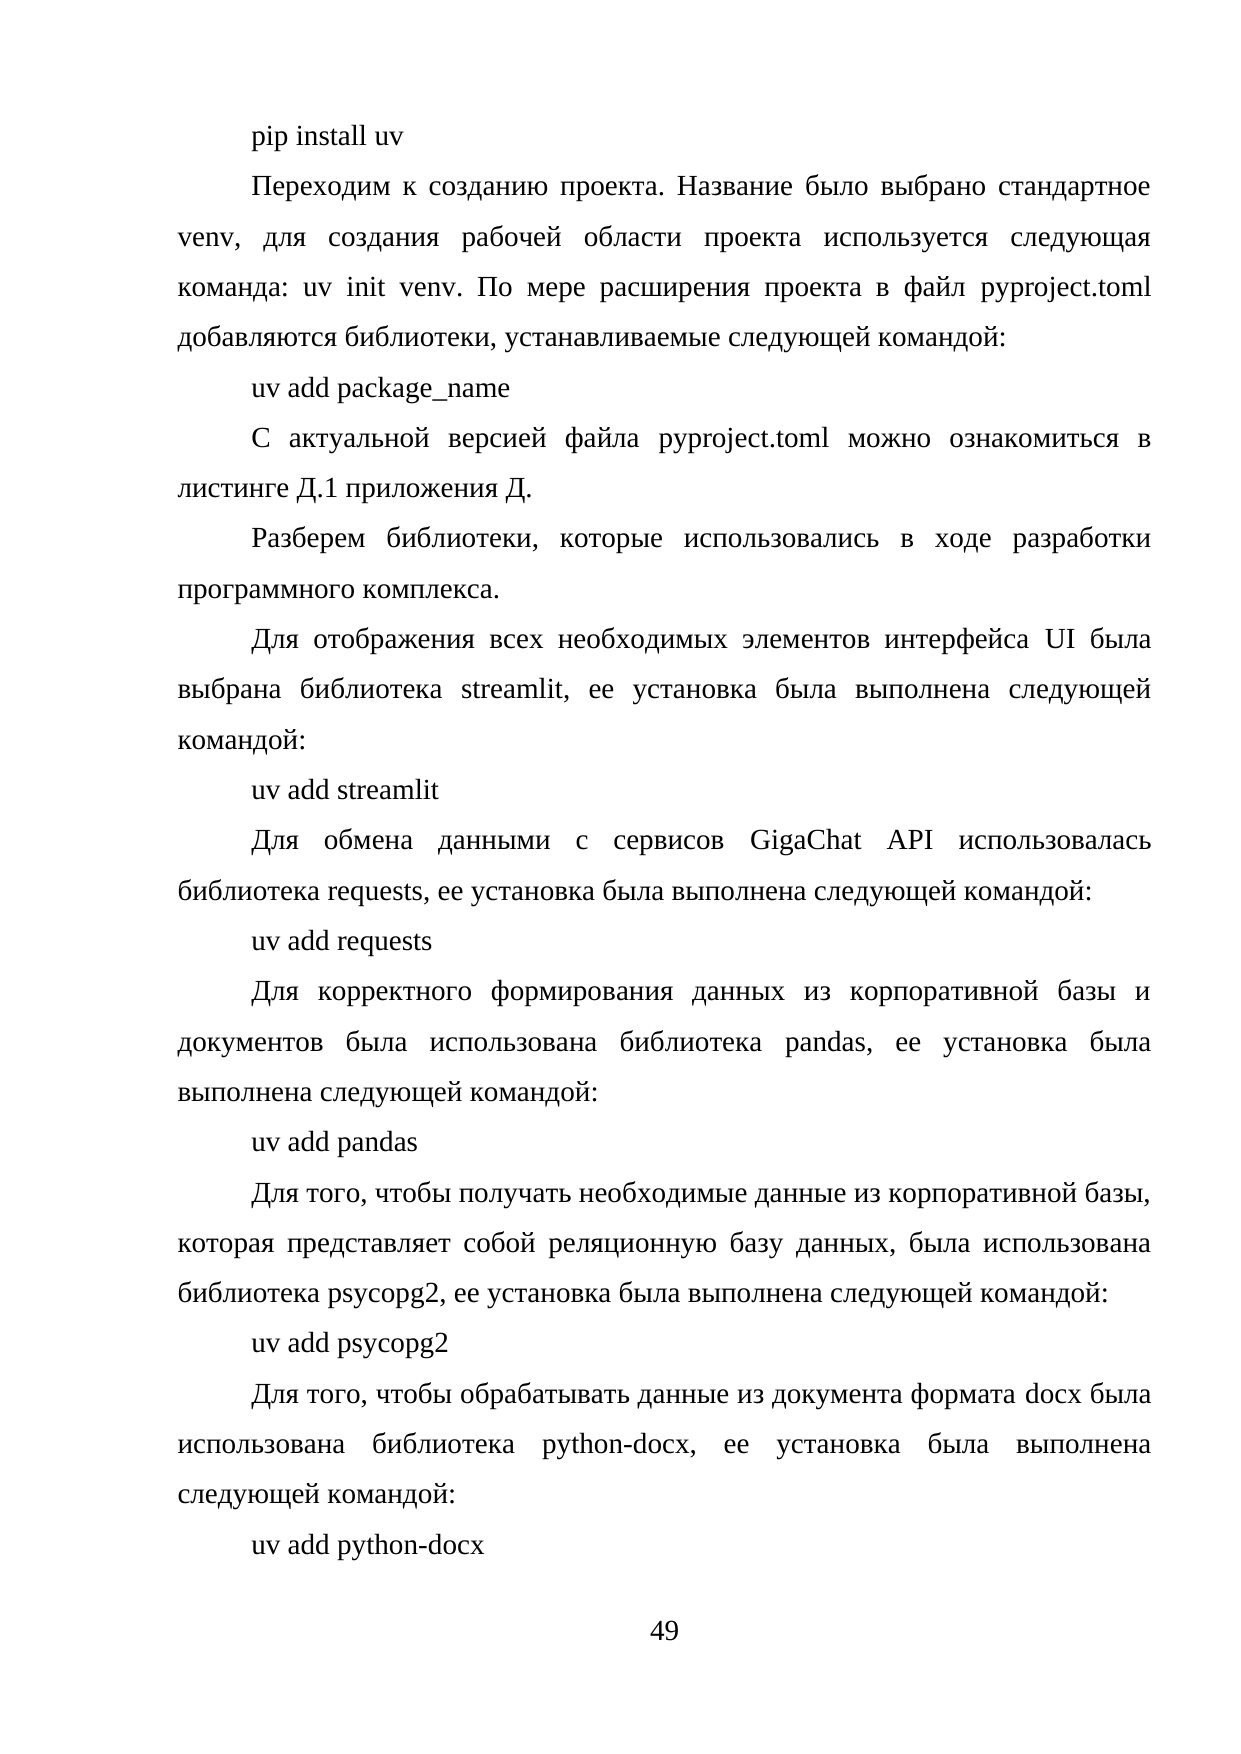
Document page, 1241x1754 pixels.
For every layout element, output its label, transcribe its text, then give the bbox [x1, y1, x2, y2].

text pip install uv [177, 118, 1152, 152]
text Для обмена данными с сервисов GigaChat API использовалась библиотека requests, ее установка была выполнена следующей командой: [177, 822, 1152, 906]
text Для отображения всех необходимых элементов интерфейса UI была выбрана библиотека streamlit, ее установка была выполнена следующей командой: [177, 621, 1152, 755]
text uv add streamlit [177, 772, 1152, 806]
text Для того, чтобы обрабатывать данные из документа формата docx была использована библиотека python-docx, ее установка была выполнена следующей командой: [177, 1376, 1152, 1510]
text uv add requests [177, 923, 1152, 957]
text Переходим к созданию проекта. Название было выбрано стандартное venv, для создания рабочей области проекта используется следующая команда: uv init venv. По мере расширения проекта в файл pyproject.toml добавляются библиотеки, устанавливаемые следующей командой: [177, 168, 1152, 353]
text uv add psycopg2 [177, 1326, 1152, 1359]
text uv add pandas [177, 1124, 1152, 1158]
text С актуальной версией файла pyproject.toml можно ознакомиться в листинге Д.1 приложения Д. [177, 420, 1152, 504]
text uv add package_name [177, 370, 1152, 403]
text Для корректного формирования данных из корпоративной базы и документов была использована библиотека pandas, ее установка была выполнена следующей командой: [177, 973, 1152, 1108]
text uv add python-docx [177, 1527, 1152, 1560]
text Для того, чтобы получать необходимые данные из корпоративной базы, которая представляет собой реляционную базу данных, была использована библиотека psycopg2, ее установка была выполнена следующей командой: [177, 1175, 1152, 1309]
text Разберем библиотеки, которые использовались в ходе разработки программного комплекса. [177, 521, 1152, 604]
